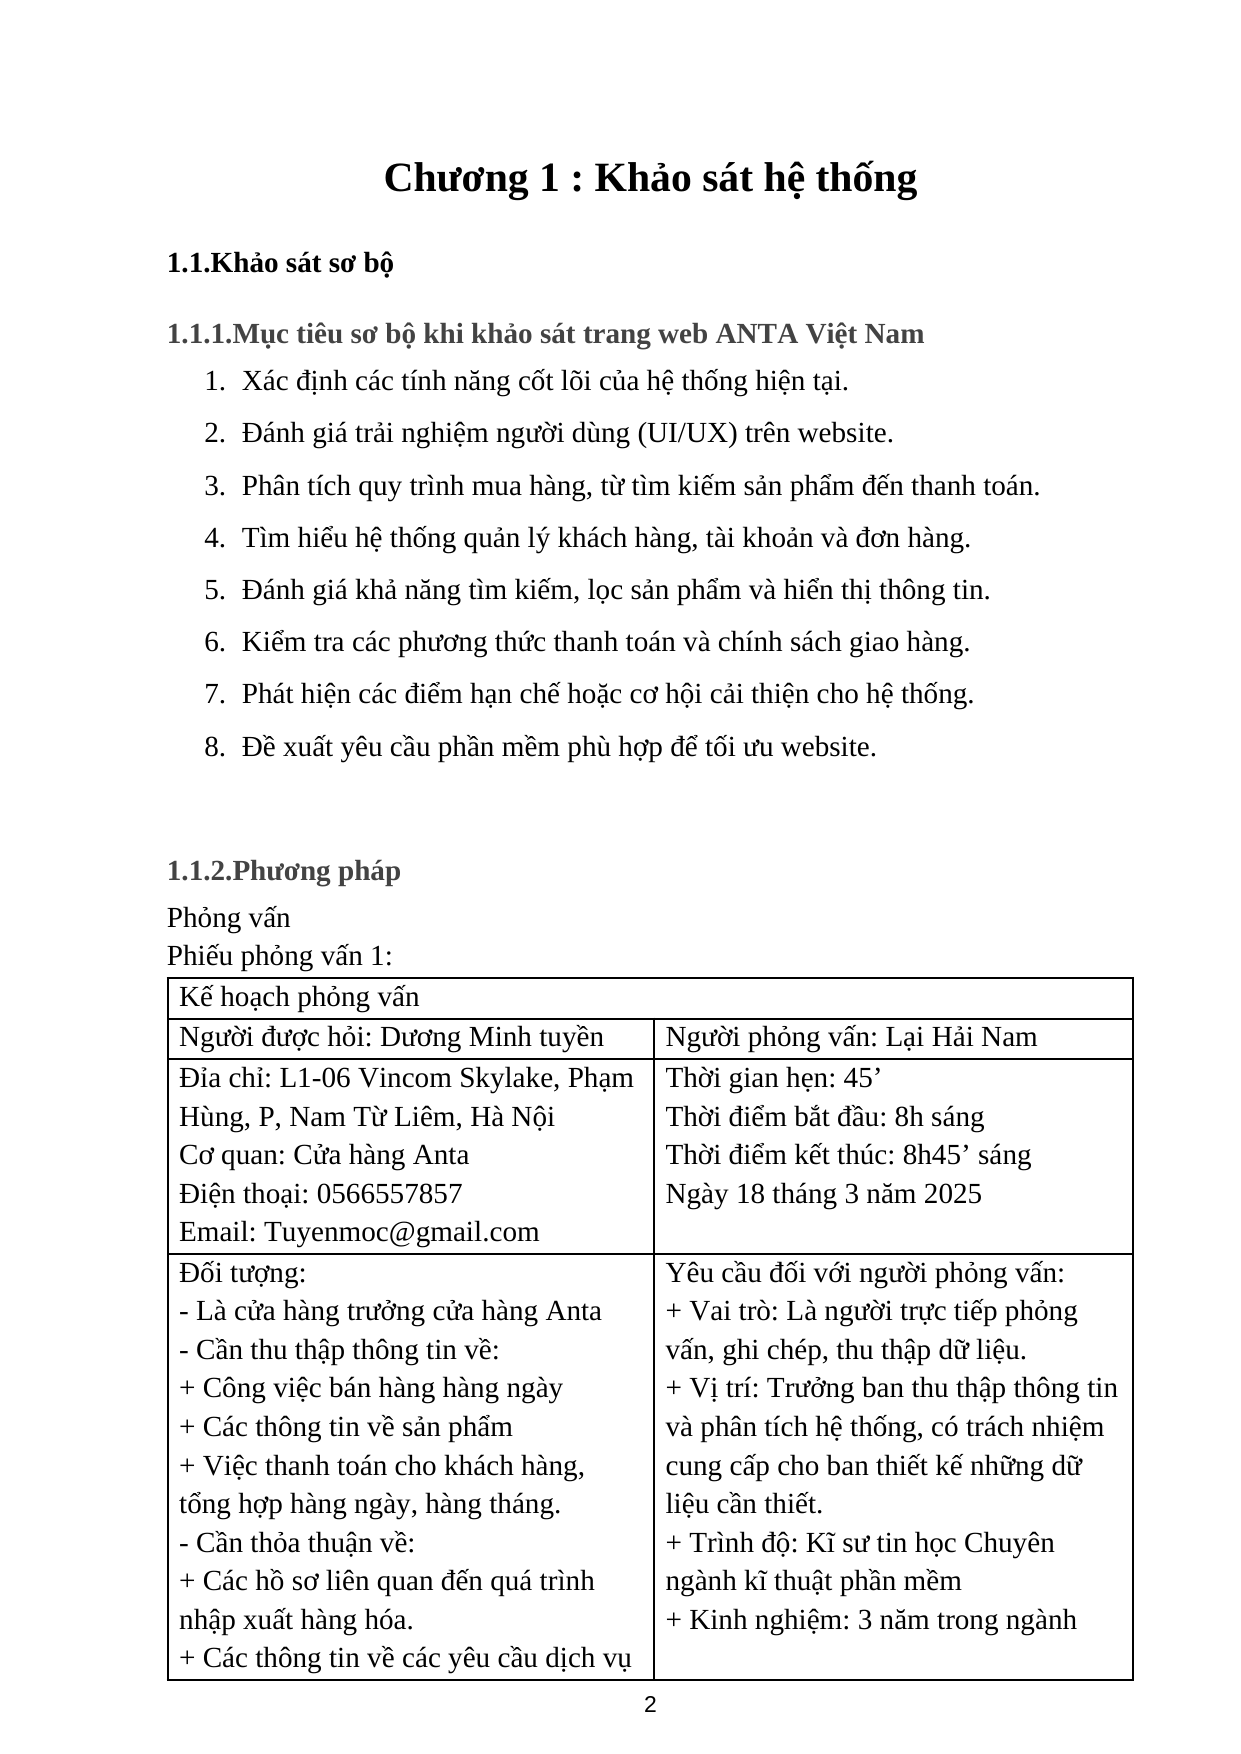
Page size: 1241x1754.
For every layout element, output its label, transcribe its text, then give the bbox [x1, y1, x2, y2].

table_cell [169, 1255, 653, 1679]
list Đề xuất yêu cầu phần mềm phù hợp để tối ưu website. [204, 729, 1134, 762]
table_cell Người được hỏi: Dương Minh tuyền [169, 1020, 653, 1058]
table_cell Thời gian hẹn: 45’ Thời điểm bắt đầu: 8h sáng Thời điểm kết thúc: 8h45’ sáng Ngày 18 tháng 3 năm 2025 [655, 1060, 1132, 1253]
table_cell Đỉa chỉ: L1-06 Vincom Skylake, Phạm Hùng, P, Nam Từ Liêm, Hà Nội Cơ quan: Cửa hàng Anta Điện thoại: 0566557857 Email: Tuyenmoc@gmail.com [169, 1060, 653, 1253]
list Xác định các tính năng cốt lõi của hệ thống hiện tại. [204, 363, 1134, 397]
subtitle 1.1.1.Mục tiêu sơ bộ khi khảo sát trang web ANTA Việt Nam [167, 317, 1134, 350]
list Kiểm tra các phương thức thanh toán và chính sách giao hàng. [204, 624, 1134, 658]
list Đánh giá trải nghiệm người dùng (UI/UX) trên website. [204, 416, 1134, 449]
text Phỏng vấn [167, 900, 1134, 933]
table_cell Người phỏng vấn: Lại Hải Nam [655, 1020, 1132, 1058]
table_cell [655, 1255, 1132, 1679]
table_header Kế hoạch phỏng vấn [169, 979, 1132, 1017]
list Phân tích quy trình mua hàng, từ tìm kiếm sản phẩm đến thanh toán. [204, 468, 1134, 501]
text Phiếu phỏng vấn 1: [167, 938, 1134, 972]
subtitle 1.1.2.Phương pháp [167, 853, 1134, 886]
subtitle 1.1.Khảo sát sơ bộ [167, 245, 1134, 278]
list Phát hiện các điểm hạn chế hoặc cơ hội cải thiện cho hệ thống. [204, 677, 1134, 710]
list Đánh giá khả năng tìm kiếm, lọc sản phẩm và hiển thị thông tin. [204, 572, 1134, 606]
subtitle Chương 1 : Khảo sát hệ thống [167, 152, 1134, 200]
list Tìm hiểu hệ thống quản lý khách hàng, tài khoản và đơn hàng. [204, 520, 1134, 553]
